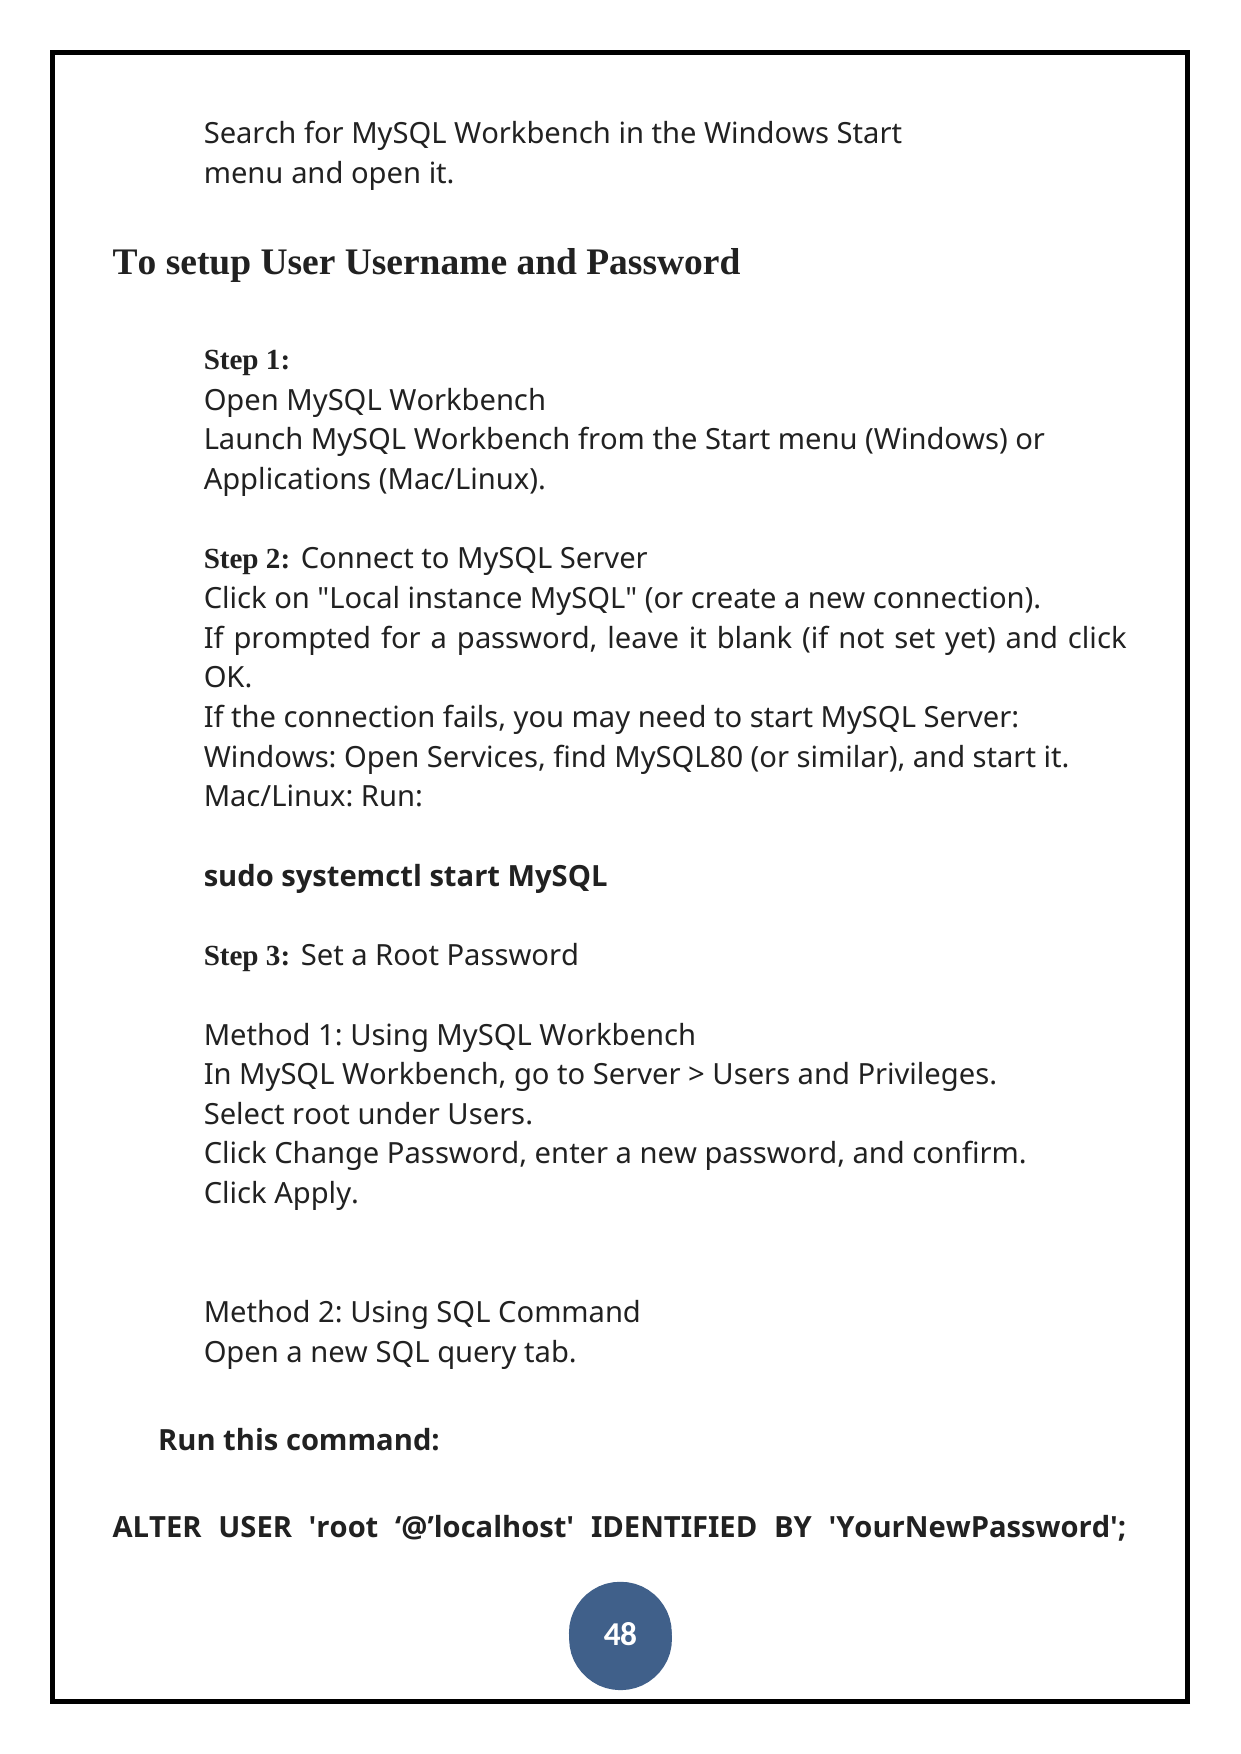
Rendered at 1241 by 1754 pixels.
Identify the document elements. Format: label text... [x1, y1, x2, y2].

subtitle Click on "Local instance MySQL" (or create a new connection). [203, 577, 1128, 617]
subtitle Step 3: Set a Root Password [203, 934, 1128, 974]
subtitle Run this command: [112, 1419, 1128, 1458]
subtitle Open MySQL Workbench [203, 379, 1128, 418]
subtitle sudo systemctl start MySQL [203, 855, 1128, 895]
subtitle Search for MySQL Workbench in the Windows Start menu and open it. [203, 112, 1128, 192]
subtitle Click Apply. [203, 1172, 1128, 1212]
subtitle Launch MySQL Workbench from the Start menu (Windows) or [203, 418, 1128, 458]
subtitle Windows: Open Services, find MySQL80 (or similar), and start it. [203, 736, 1128, 776]
subtitle Mac/Linux: Run: [203, 776, 1128, 815]
subtitle If the connection fails, you may need to start MySQL Server: [203, 696, 1128, 736]
subtitle Step 2: Connect to MySQL Server [203, 537, 1128, 577]
subtitle If prompted for a password, leave it blank (if not set yet) and click OK. [203, 617, 1128, 696]
subtitle Open a new SQL query tab. [203, 1331, 1128, 1371]
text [112, 1506, 1128, 1545]
subtitle Select root under Users. [203, 1093, 1128, 1133]
subtitle In MySQL Workbench, go to Server > Users and Privileges. [203, 1053, 1128, 1093]
subtitle To setup User Username and Password [112, 240, 1128, 283]
subtitle Click Change Password, enter a new password, and confirm. [203, 1133, 1128, 1172]
subtitle Method 2: Using SQL Command [203, 1292, 1128, 1331]
subtitle Step 1: [203, 331, 1128, 379]
subtitle Applications (Mac/Linux). [203, 458, 1128, 498]
subtitle Method 1: Using MySQL Workbench [203, 1014, 1128, 1053]
